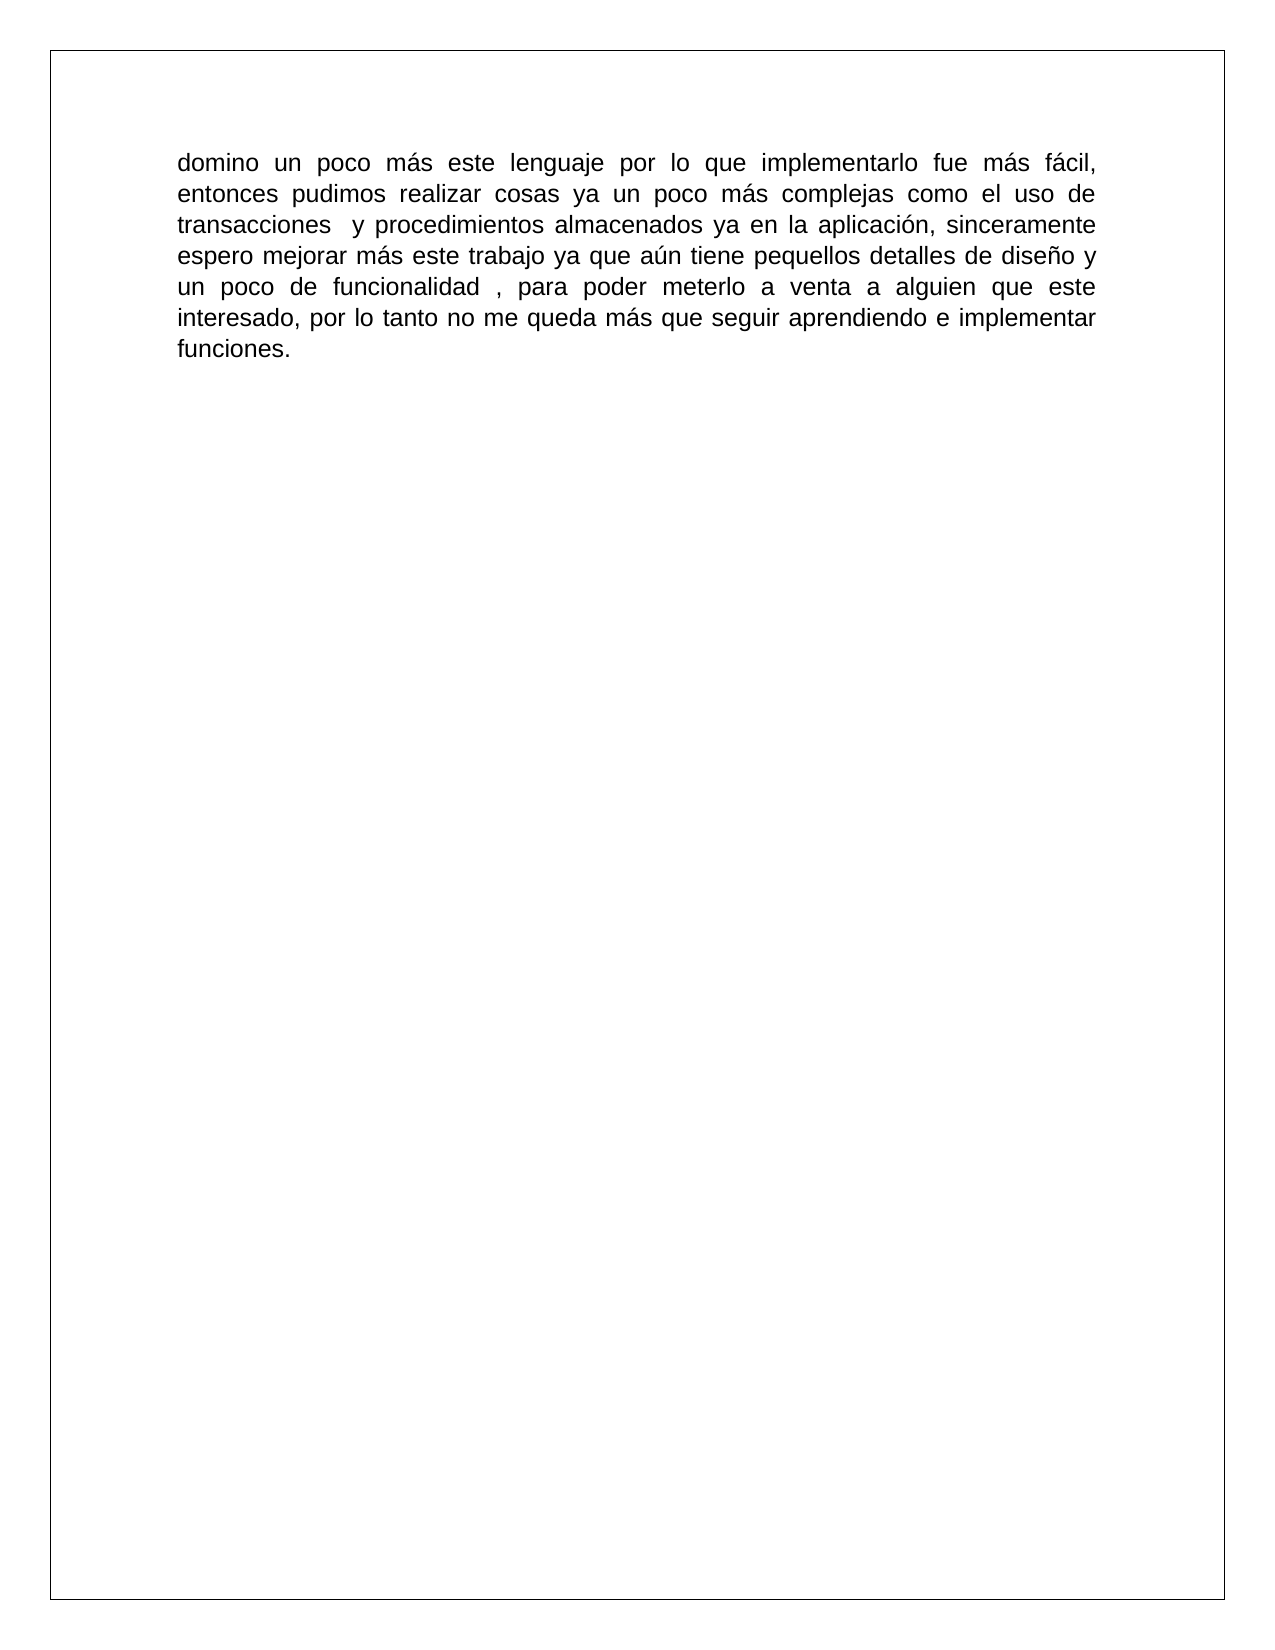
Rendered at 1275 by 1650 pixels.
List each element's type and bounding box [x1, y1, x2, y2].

text [177, 147, 1098, 362]
